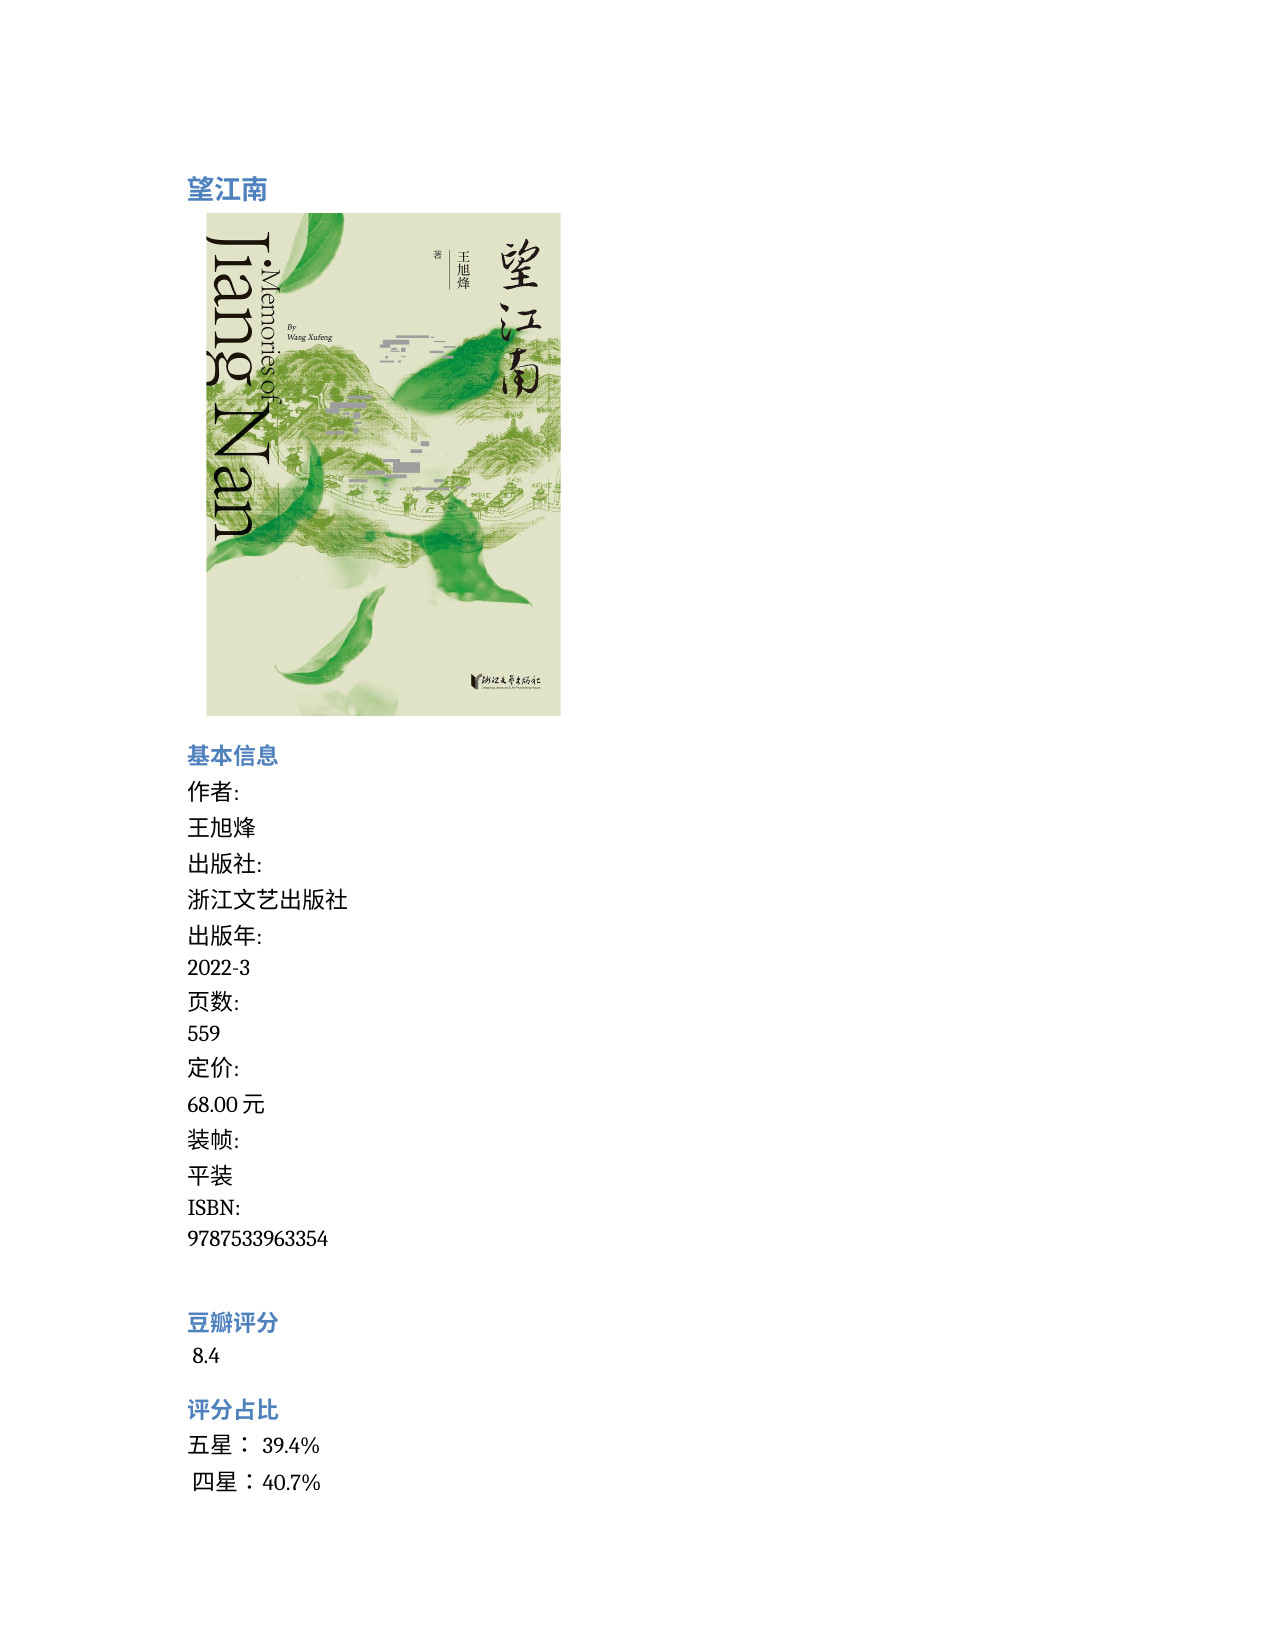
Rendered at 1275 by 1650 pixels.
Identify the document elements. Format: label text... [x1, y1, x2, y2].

subtitle 望江南 [187, 171, 1087, 208]
subtitle 豆瓣评分 [187, 1307, 1087, 1338]
text 作者: 王旭烽 出版社: 浙江文艺出版社 出版年: 2022-3 页数: 559 定价: 68.00元 装帧: 平装 ISBN: 9787533963354 [187, 776, 1087, 1282]
subtitle 基本信息 [187, 740, 1087, 771]
text 8.4 [187, 1342, 1087, 1369]
picture [206, 213, 561, 716]
subtitle 评分占比 [187, 1393, 1087, 1425]
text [187, 1429, 1087, 1497]
